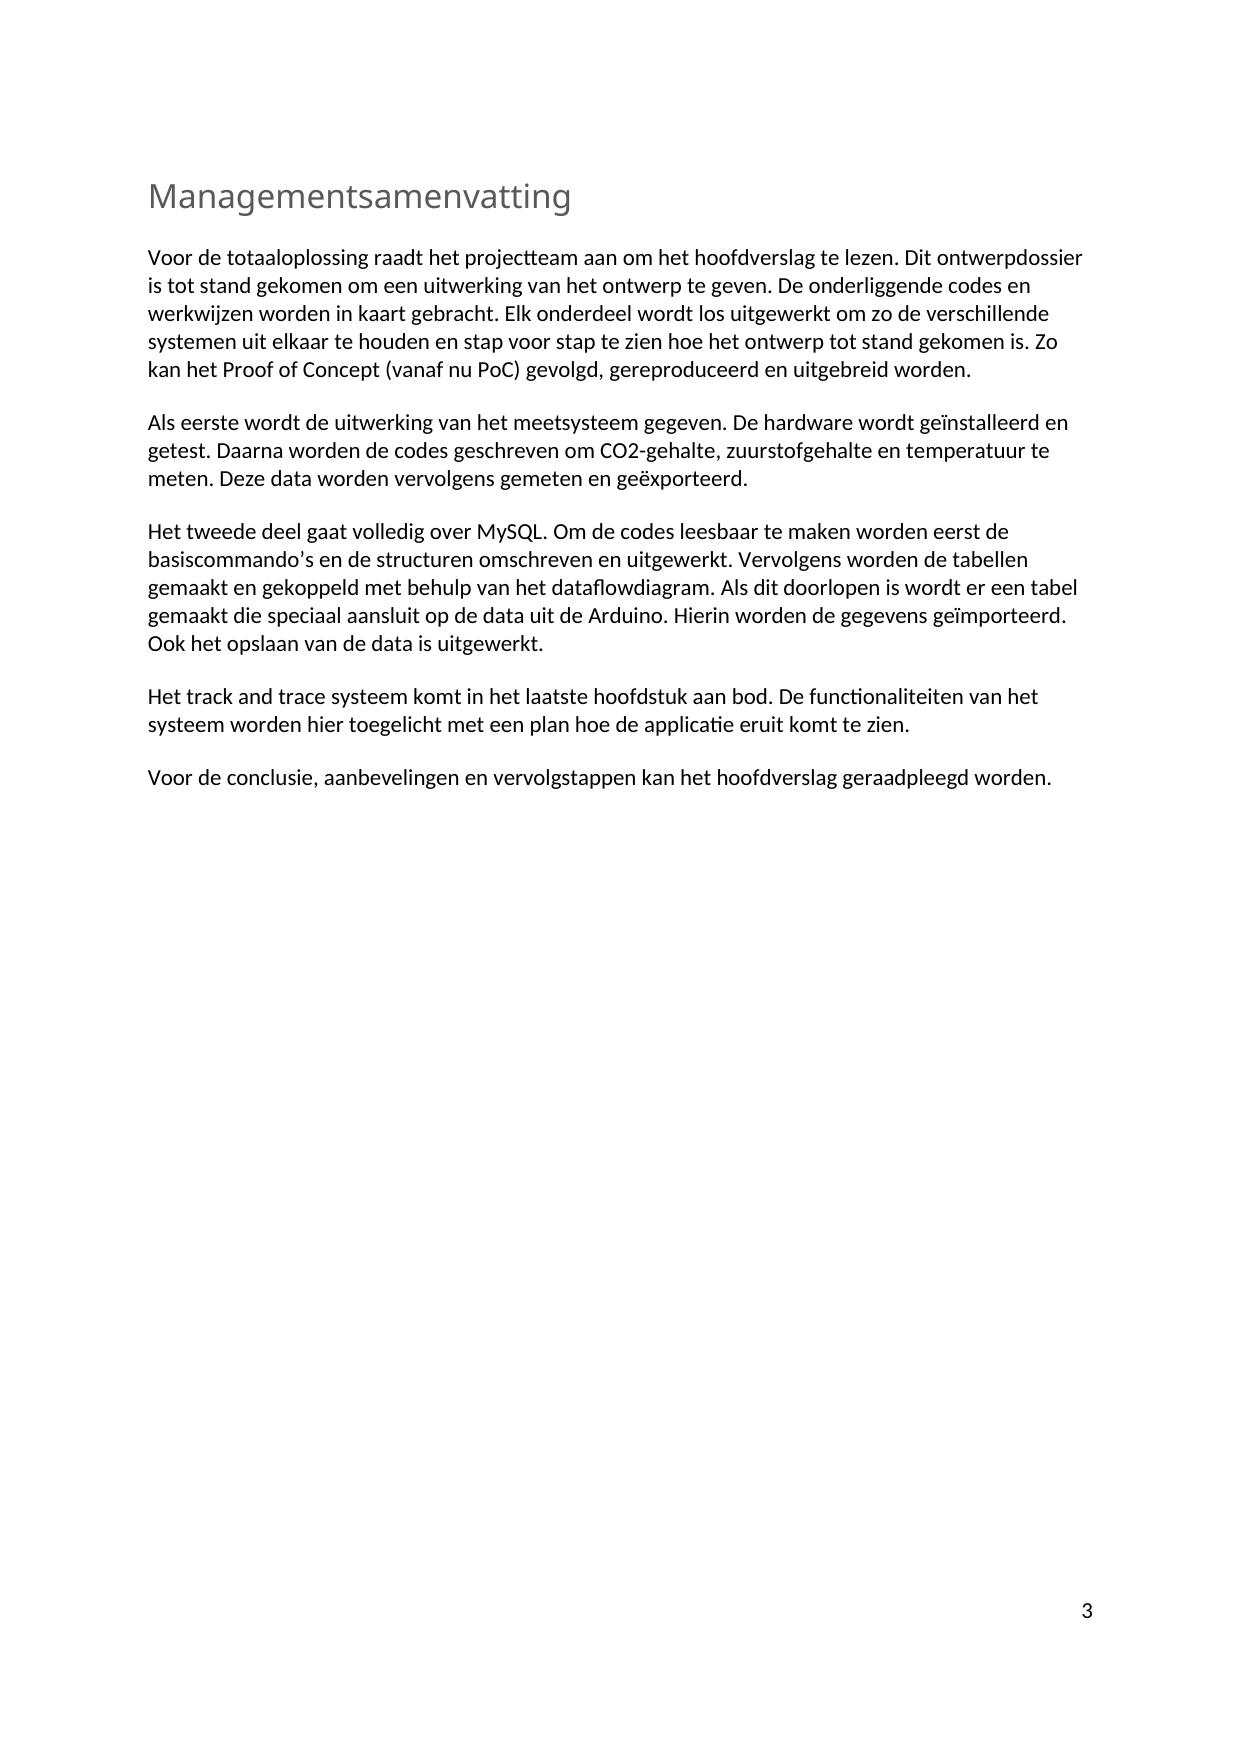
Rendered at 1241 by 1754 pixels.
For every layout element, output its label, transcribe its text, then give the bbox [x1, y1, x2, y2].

text Het tweede deel gaat volledig over MySQL. Om de codes leesbaar te maken worden eerst de basiscommando’s en de structuren omschreven en uitgewerkt. Vervolgens worden de tabellen gemaakt en gekoppeld met behulp van het dataflowdiagram. Als dit doorlopen is wordt er een tabel gemaakt die speciaal aansluit op de data uit de Arduino. Hierin worden de gegevens geïmporteerd. Ook het opslaan van de data is uitgewerkt. [148, 517, 1093, 657]
text Het track and trace systeem komt in het laatste hoofdstuk aan bod. De functionaliteiten van het systeem worden hier toegelicht met een plan hoe de applicatie eruit komt te zien. [148, 682, 1093, 738]
text Voor de conclusie, aanbevelingen en vervolgstappen kan het hoofdverslag geraadpleegd worden. [148, 763, 1093, 791]
text Voor de totaaloplossing raadt het projectteam aan om het hoofdverslag te lezen. Dit ontwerpdossier is tot stand gekomen om een uitwerking van het ontwerp te geven. De onderliggende codes en werkwijzen worden in kaart gebracht. Elk onderdeel wordt los uitgewerkt om zo de verschillende systemen uit elkaar te houden en stap voor stap te zien hoe het ontwerp tot stand gekomen is. Zo kan het Proof of Concept (vanaf nu PoC) gevolgd, gereproduceerd en uitgebreid worden. [148, 243, 1093, 383]
text Als eerste wordt de uitwerking van het meetsysteem gegeven. De hardware wordt geïnstalleerd en getest. Daarna worden de codes geschreven om CO2-gehalte, zuurstofgehalte en temperatuur te meten. Deze data worden vervolgens gemeten en geëxporteerd. [148, 408, 1093, 492]
subtitle Managementsamenvatting [148, 173, 1093, 218]
